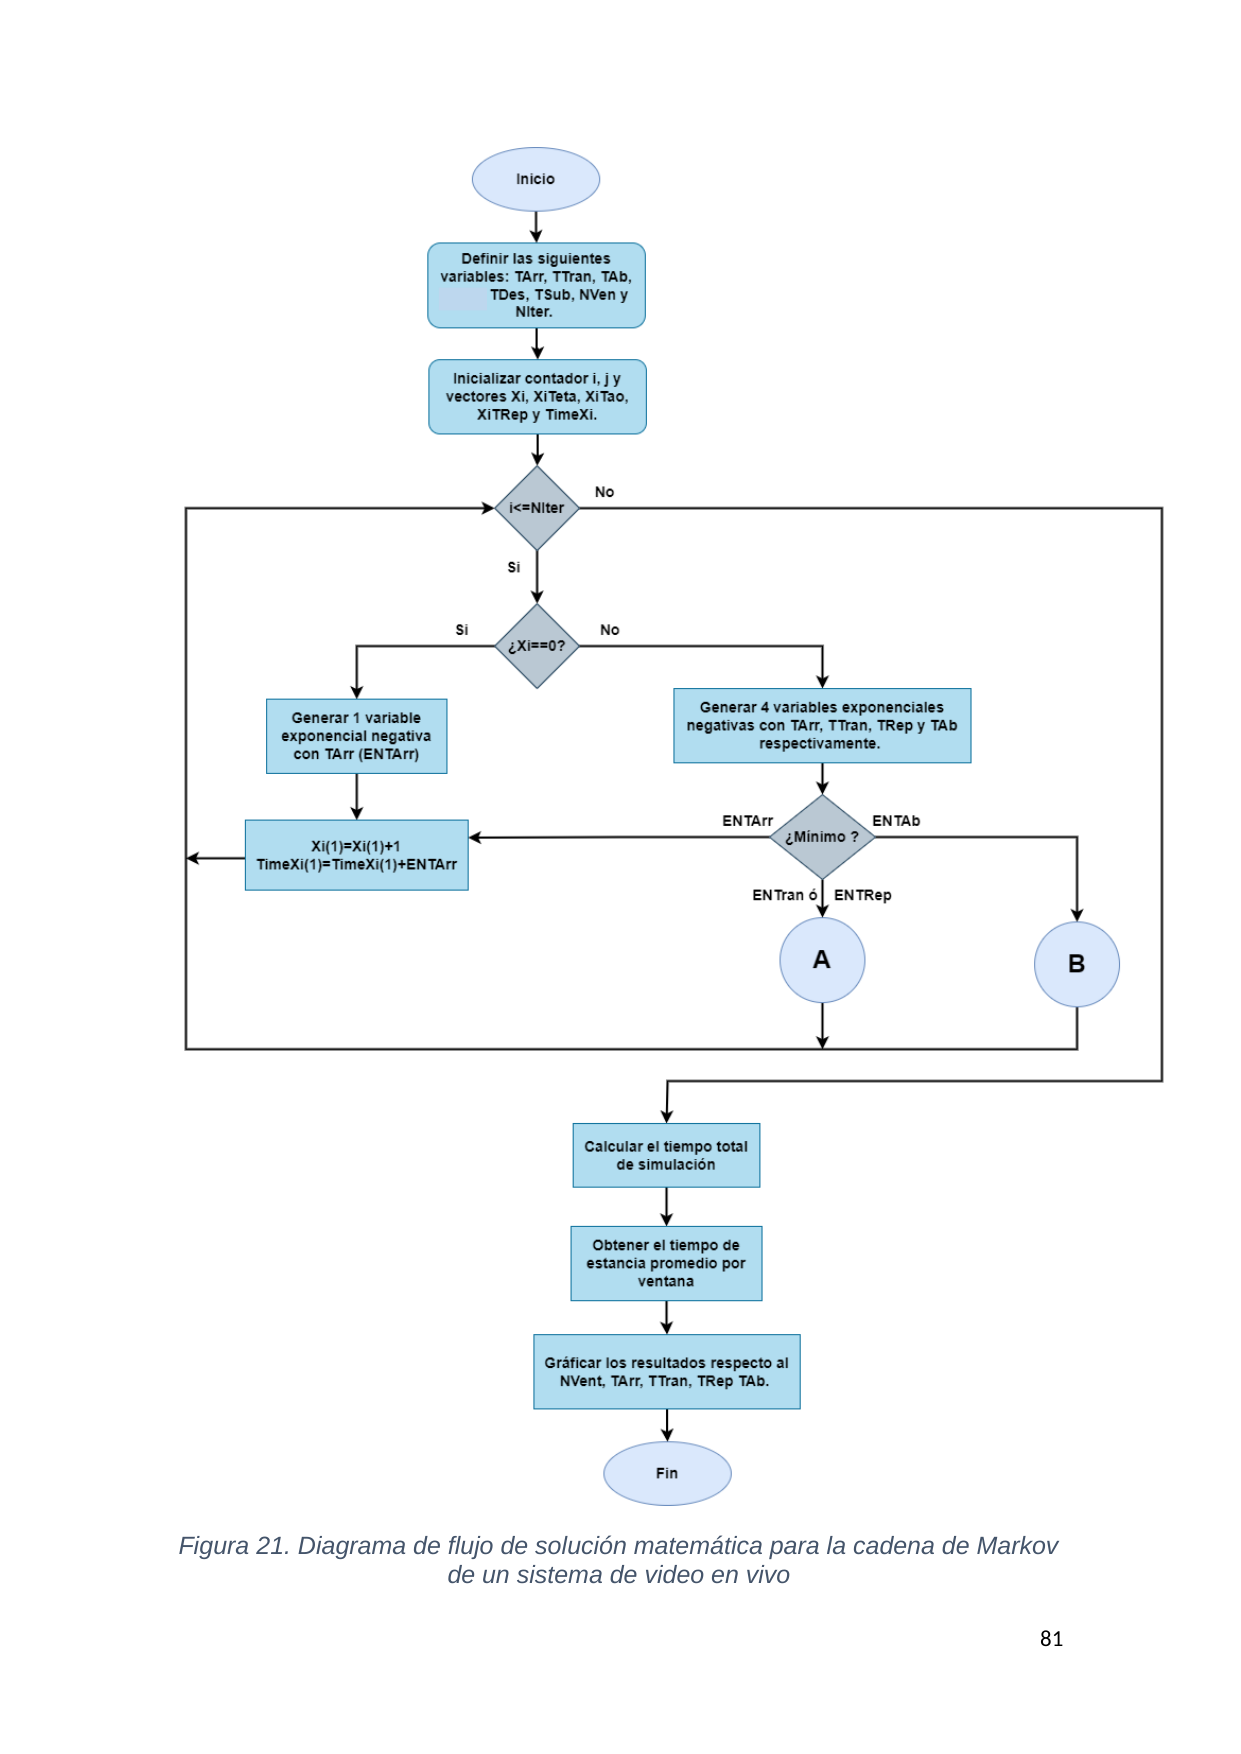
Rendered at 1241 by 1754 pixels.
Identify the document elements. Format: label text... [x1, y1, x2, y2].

text Figura 21. Diagrama de flujo de solución matemática para la cadena de Markov de un sistema de video en vivo [177, 1531, 1063, 1588]
picture [177, 147, 1171, 1506]
